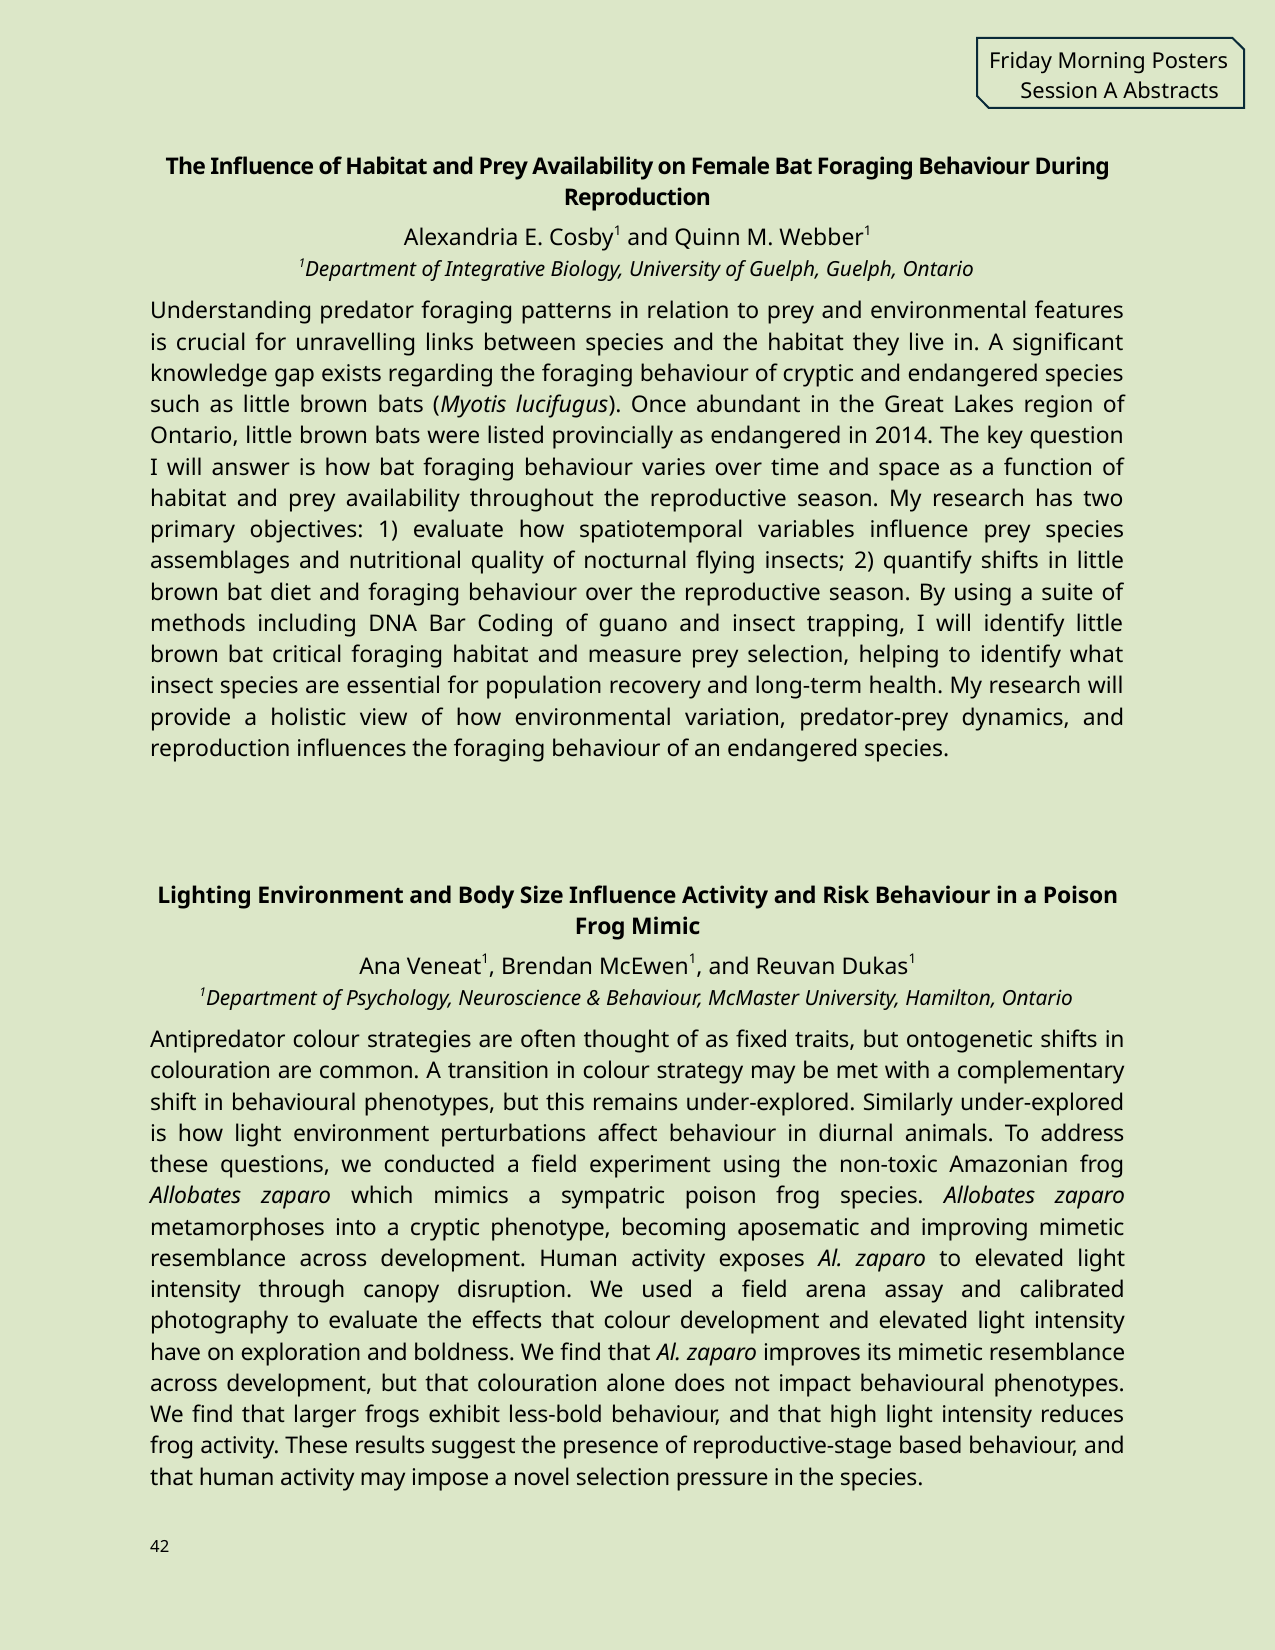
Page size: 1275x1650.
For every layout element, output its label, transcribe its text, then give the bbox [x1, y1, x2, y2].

title The Influence of Habitat and Prey Availability on Female Bat Foraging Behaviour During Reproduction [150, 150, 1125, 212]
list Ana Veneat1, Brendan McEwen1, and Reuvan Dukas1 [150, 949, 1125, 981]
text 1Department of Integrative Biology, University of Guelph, Guelph, Ontario [150, 256, 1125, 282]
text Antipredator colour strategies are often thought of as fixed traits, but ontogenetic shifts in colouration are common. A transition in colour strategy may be met with a complementary shift in behavioural phenotypes, but this remains under-explored. Similarly under-explored is how light environment perturbations affect behaviour in diurnal animals. To address these questions, we conducted a field experiment using the non-toxic Amazonian frog Allobates zaparo which mimics a sympatric poison frog species. Allobates zaparo metamorphoses into a cryptic phenotype, becoming aposematic and improving mimetic resemblance across development. Human activity exposes Al. zaparo to elevated light intensity through canopy disruption. We used a field arena assay and calibrated photography to evaluate the effects that colour development and elevated light intensity have on exploration and boldness. We find that Al. zaparo improves its mimetic resemblance across development, but that colouration alone does not impact behavioural phenotypes. We find that larger frogs exhibit less-bold behaviour, and that high light intensity reduces frog activity. These results suggest the presence of reproductive-stage based behaviour, and that human activity may impose a novel selection pressure in the species. [150, 1023, 1125, 1492]
text 1Department of Psychology, Neuroscience & Behaviour, McMaster University, Hamilton, Ontario [150, 985, 1125, 1011]
list Alexandria E. Cosby1 and Quinn M. Webber1 [150, 221, 1125, 252]
title Lighting Environment and Body Size Influence Activity and Risk Behaviour in a Poison Frog Mimic [150, 879, 1125, 941]
text Understanding predator foraging patterns in relation to prey and environmental features is crucial for unravelling links between species and the habitat they live in. A significant knowledge gap exists regarding the foraging behaviour of cryptic and endangered species such as little brown bats (Myotis lucifugus). Once abundant in the Great Lakes region of Ontario, little brown bats were listed provincially as endangered in 2014. The key question I will answer is how bat foraging behaviour varies over time and space as a function of habitat and prey availability throughout the reproductive season. My research has two primary objectives: 1) evaluate how spatiotemporal variables influence prey species assemblages and nutritional quality of nocturnal flying insects; 2) quantify shifts in little brown bat diet and foraging behaviour over the reproductive season. By using a suite of methods including DNA Bar Coding of guano and insect trapping, I will identify little brown bat critical foraging habitat and measure prey selection, helping to identify what insect species are essential for population recovery and long-term health. My research will provide a holistic view of how environmental variation, predator-prey dynamics, and reproduction influences the foraging behaviour of an endangered species. [150, 294, 1125, 763]
